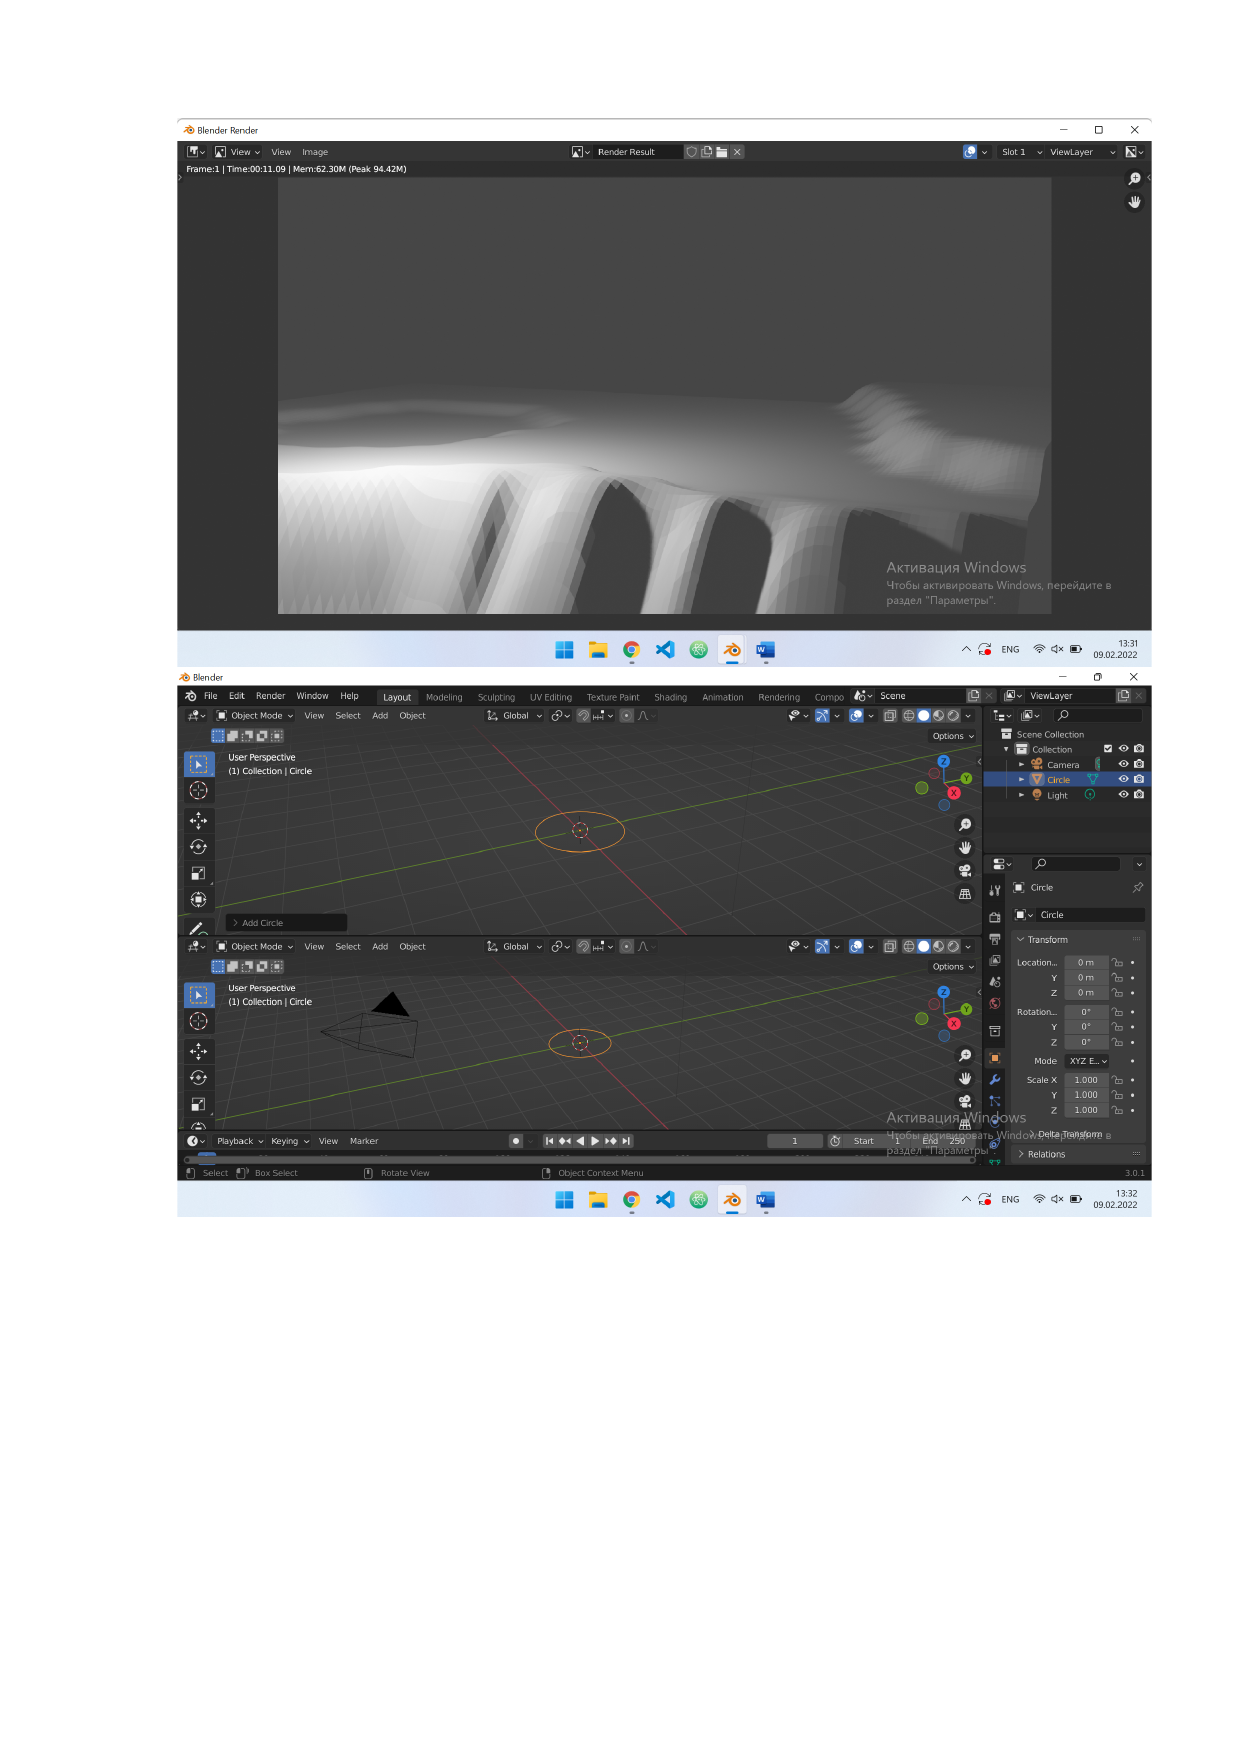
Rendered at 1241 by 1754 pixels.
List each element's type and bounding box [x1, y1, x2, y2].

picture [177, 668, 1152, 1217]
picture [177, 118, 1152, 667]
